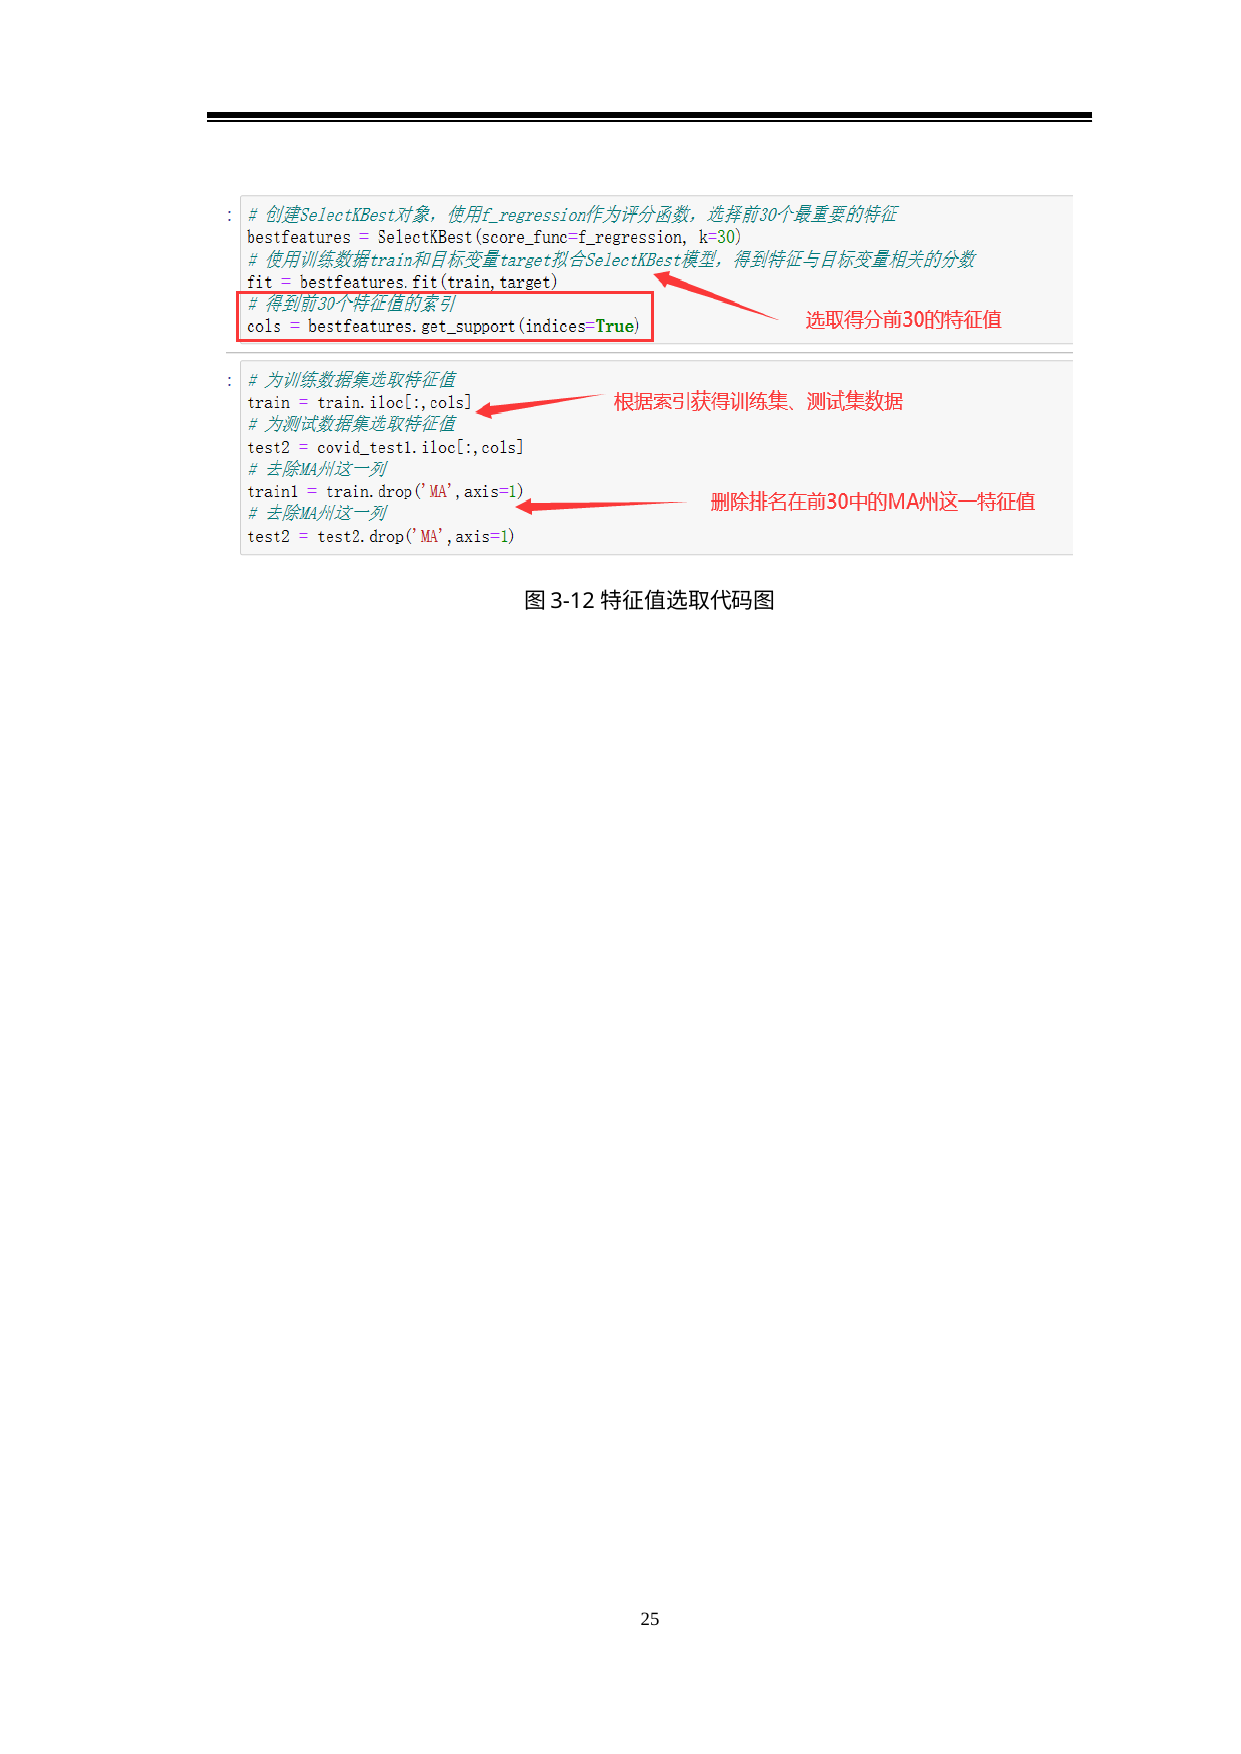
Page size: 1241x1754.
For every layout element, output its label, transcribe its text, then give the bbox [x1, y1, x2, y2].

text 图3-12 特征值选取代码图 [207, 583, 1092, 615]
picture [226, 192, 1073, 568]
